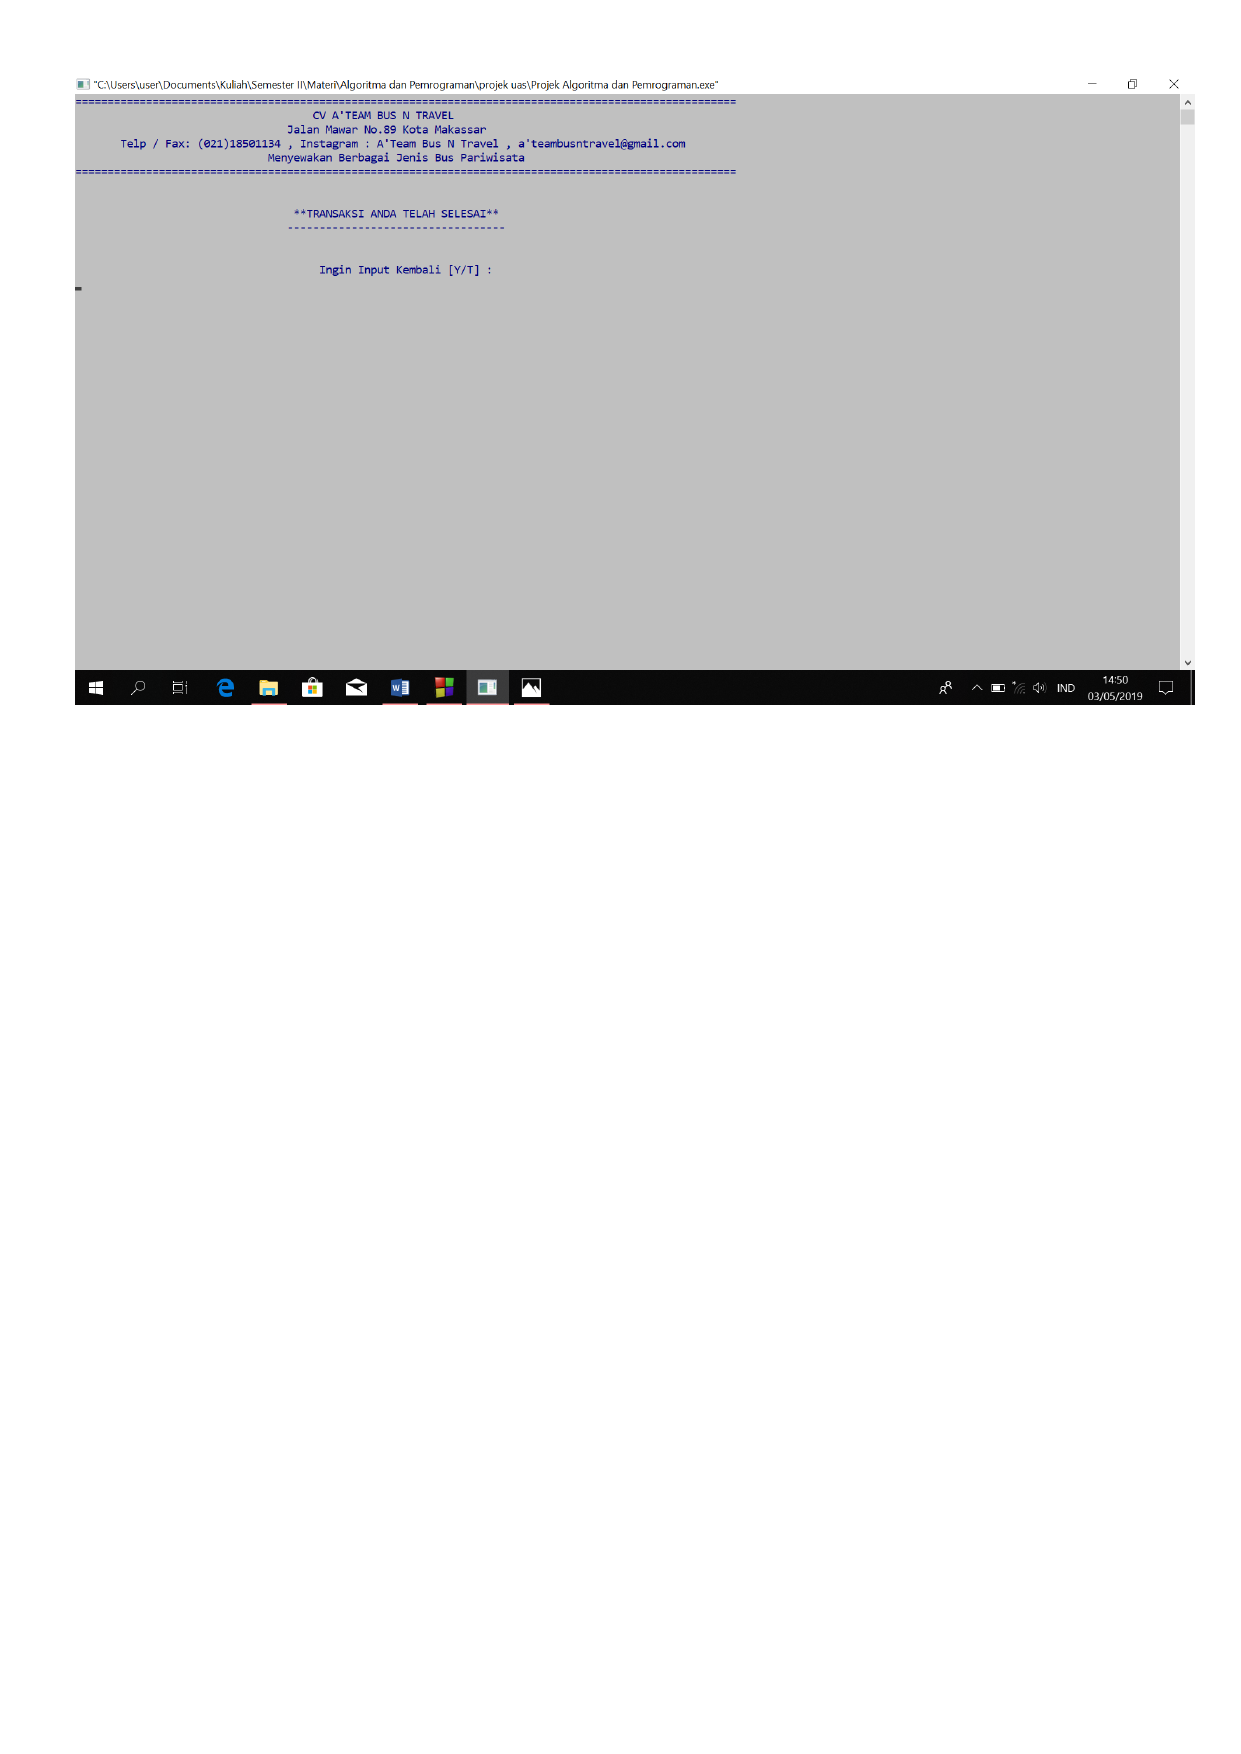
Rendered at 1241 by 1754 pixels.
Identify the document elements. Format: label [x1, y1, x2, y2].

picture [75, 75, 1195, 705]
